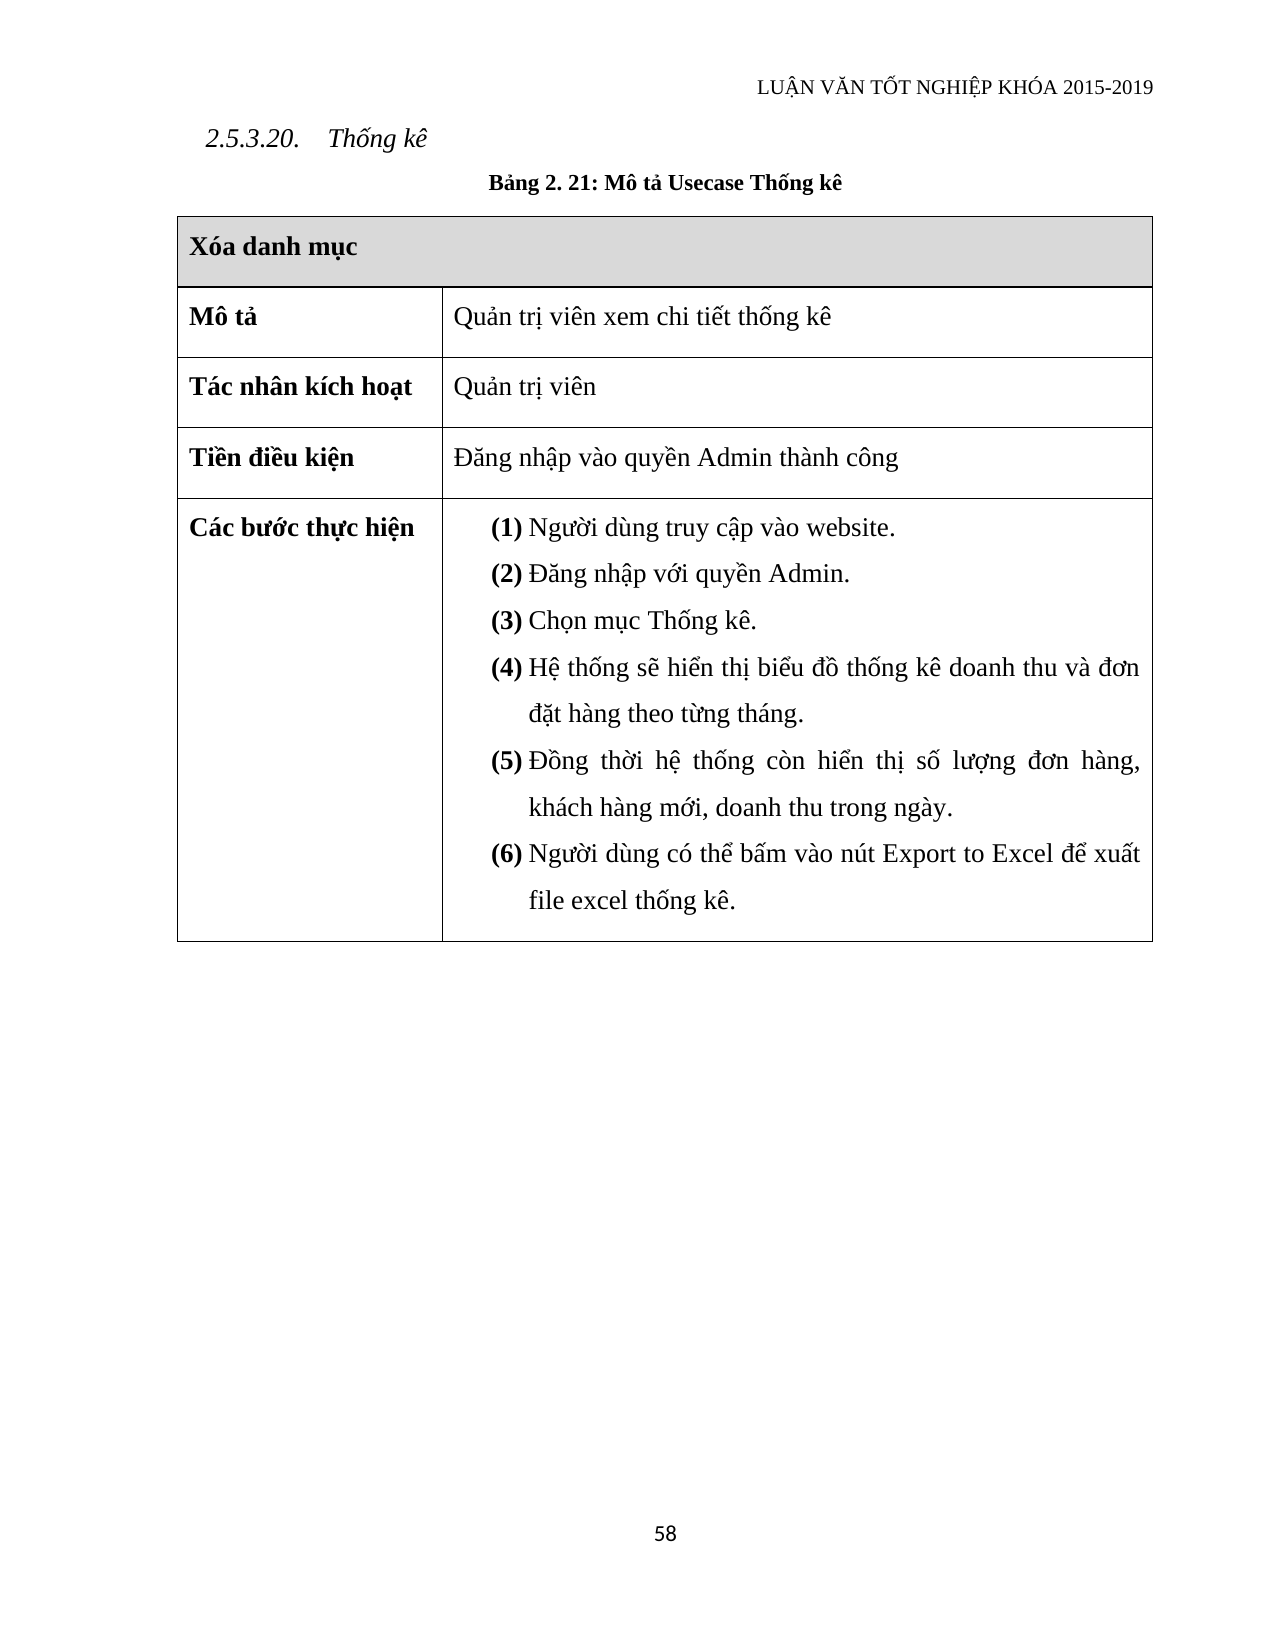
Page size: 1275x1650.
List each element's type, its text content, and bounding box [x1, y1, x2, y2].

table_cell Các bước thực hiện [178, 499, 442, 941]
table_cell Tiền điều kiện [178, 428, 442, 497]
table_cell Người dùng truy cập vào website. Đăng nhập với quyền Admin. Chọn mục Thống kê. Hệ thống sẽ hiển thị biểu đồ thống kê doanh thu và đơn đặt hàng theo từng tháng. Đồng thời hệ thống còn hiển thị số lượng đơn hàng, khách hàng mới, doanh thu trong ngày. Người dùng có thể bấm vào nút Export to Excel để xuất file excel thống kê. [443, 499, 1152, 941]
text Bảng 2. 21: Mô tả Usecase Thống kê [177, 169, 1153, 195]
table_cell Quản trị viên [443, 358, 1152, 427]
table_cell Mô tả [178, 288, 442, 357]
table_cell Quản trị viên xem chi tiết thống kê [443, 288, 1152, 357]
table_cell Tác nhân kích hoạt [178, 358, 442, 427]
table_header Xóa danh mục [178, 217, 1152, 286]
subtitle Thống kê [205, 122, 1153, 153]
table_cell Đăng nhập vào quyền Admin thành công [443, 428, 1152, 497]
